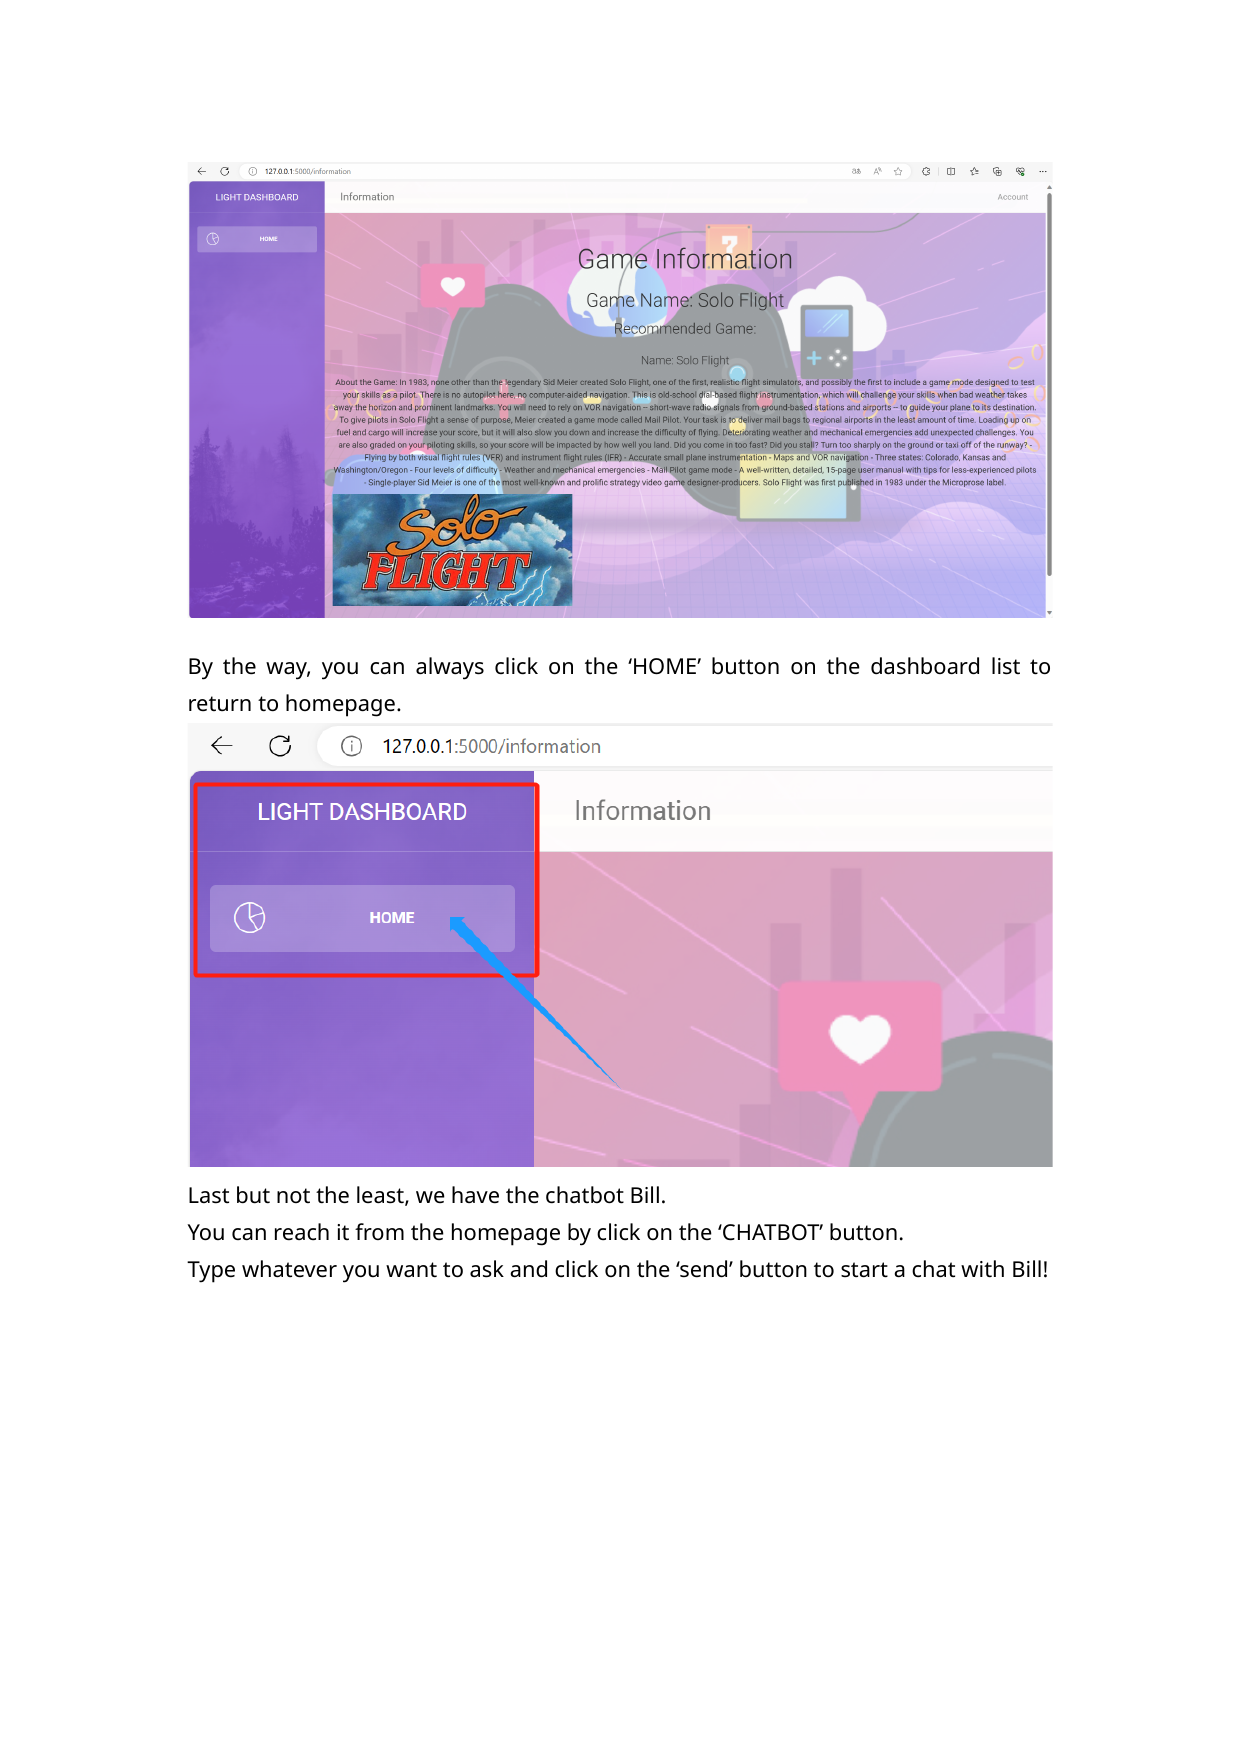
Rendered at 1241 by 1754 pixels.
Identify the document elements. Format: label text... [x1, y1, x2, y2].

text By the way, you can always click on the ‘HOME’ button on the dashboard list to return to homepage. [187, 649, 1053, 719]
text You can reach it from the homepage by click on the ‘CHATBOT’ button. [187, 1216, 1053, 1248]
picture [187, 162, 1053, 618]
text Last but not the least, we have the chatbot Bill. [187, 1179, 1053, 1211]
picture [187, 723, 1053, 1167]
text Type whatever you want to ask and click on the ‘send’ button to start a chat with Bill! [187, 1252, 1053, 1285]
